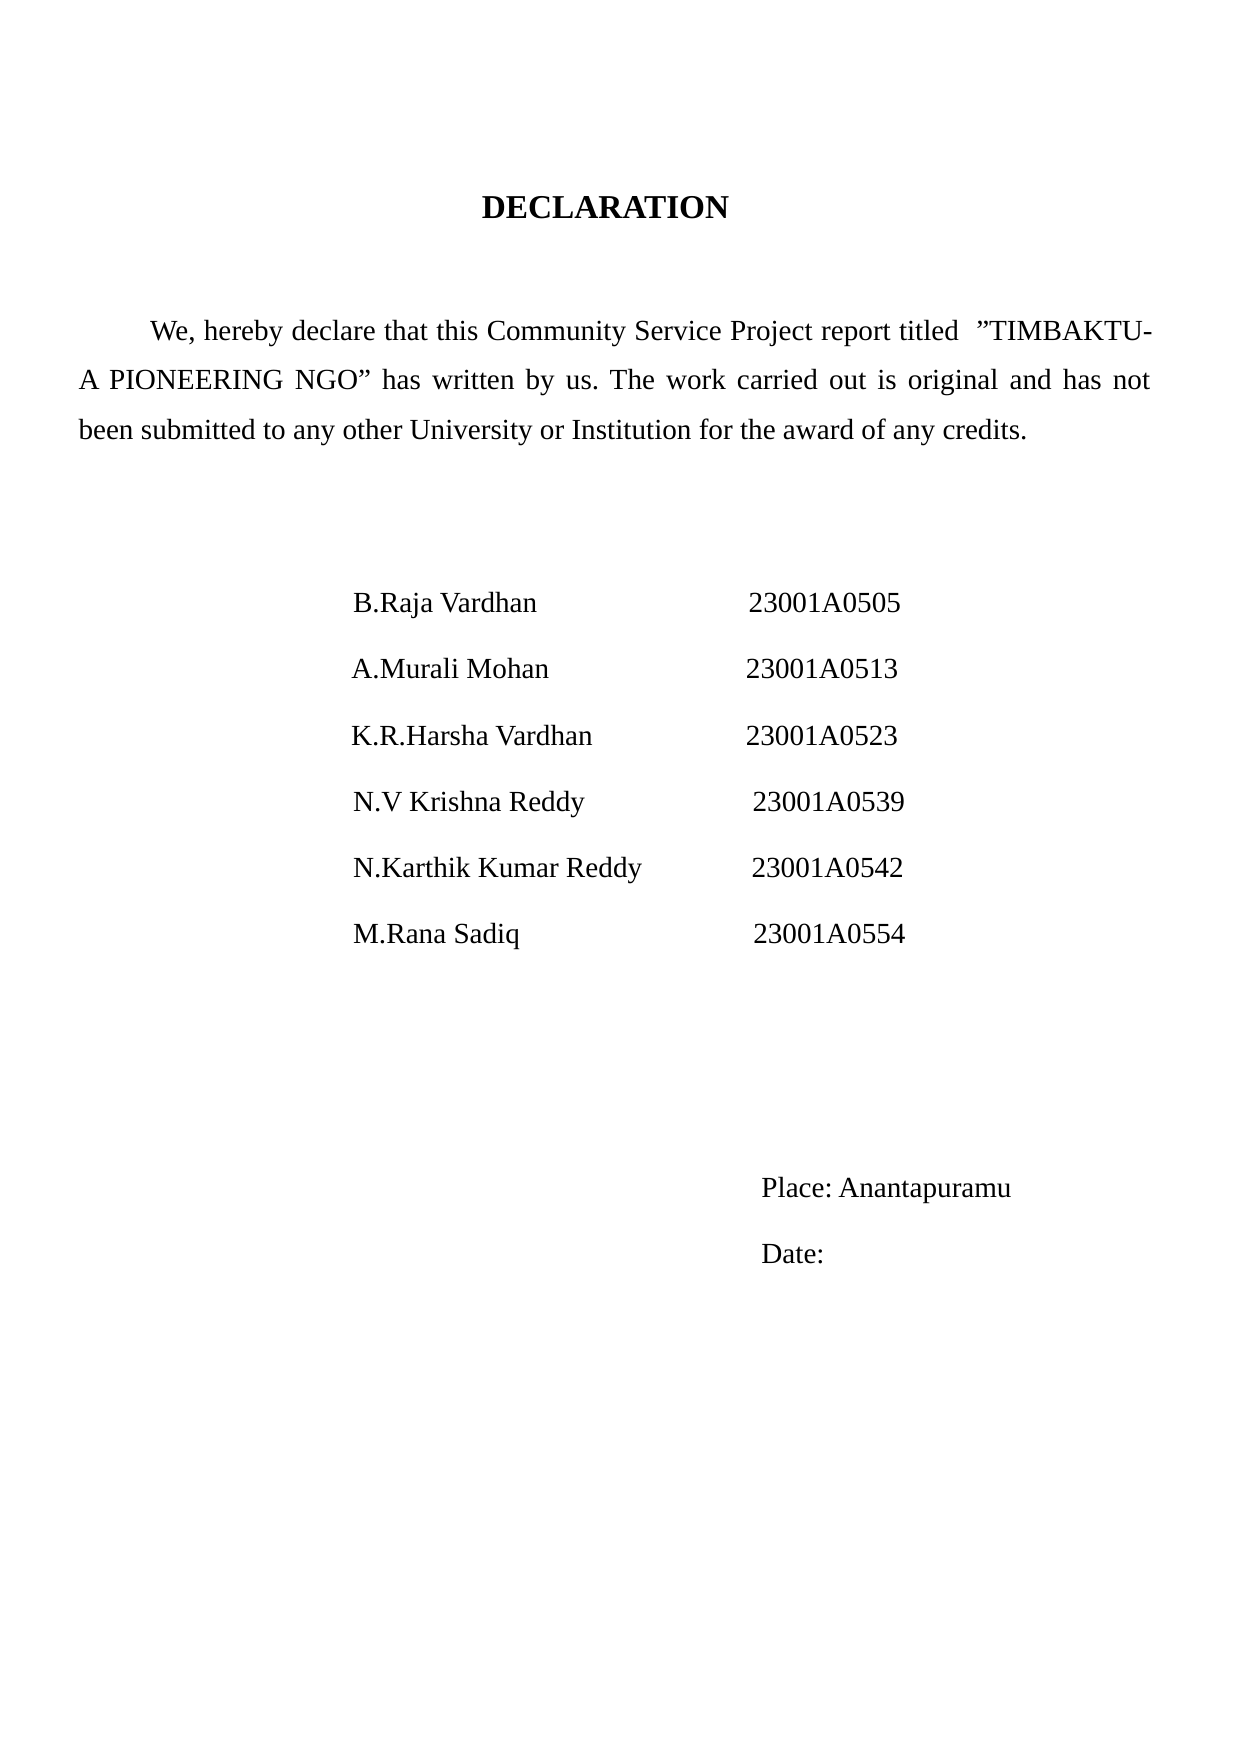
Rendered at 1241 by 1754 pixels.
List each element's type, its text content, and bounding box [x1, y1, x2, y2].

text Date: [76, 1236, 1144, 1269]
text N.Karthik Kumar Reddy 23001A0542 [76, 850, 1144, 884]
text Place: Anantapuramu [76, 1170, 1144, 1203]
text A.Murali Mohan 23001A0513 [76, 652, 1144, 685]
text K.R.Harsha Vardhan 23001A0523 [76, 718, 1144, 751]
text We, hereby declare that this Community Service Project report titled ”TIMBAKTU-A PIONEERING NGO” has written by us. The work carried out is original and has not been submitted to any other University or Institution for the award of any credits. [77, 313, 1153, 445]
text B.Raja Vardhan 23001A0505 [76, 586, 1144, 619]
subtitle DECLARATION [0, 188, 1178, 226]
text N.V Krishna Reddy 23001A0539 [76, 784, 1144, 817]
text M.Rana Sadiq 23001A0554 [76, 916, 1144, 950]
